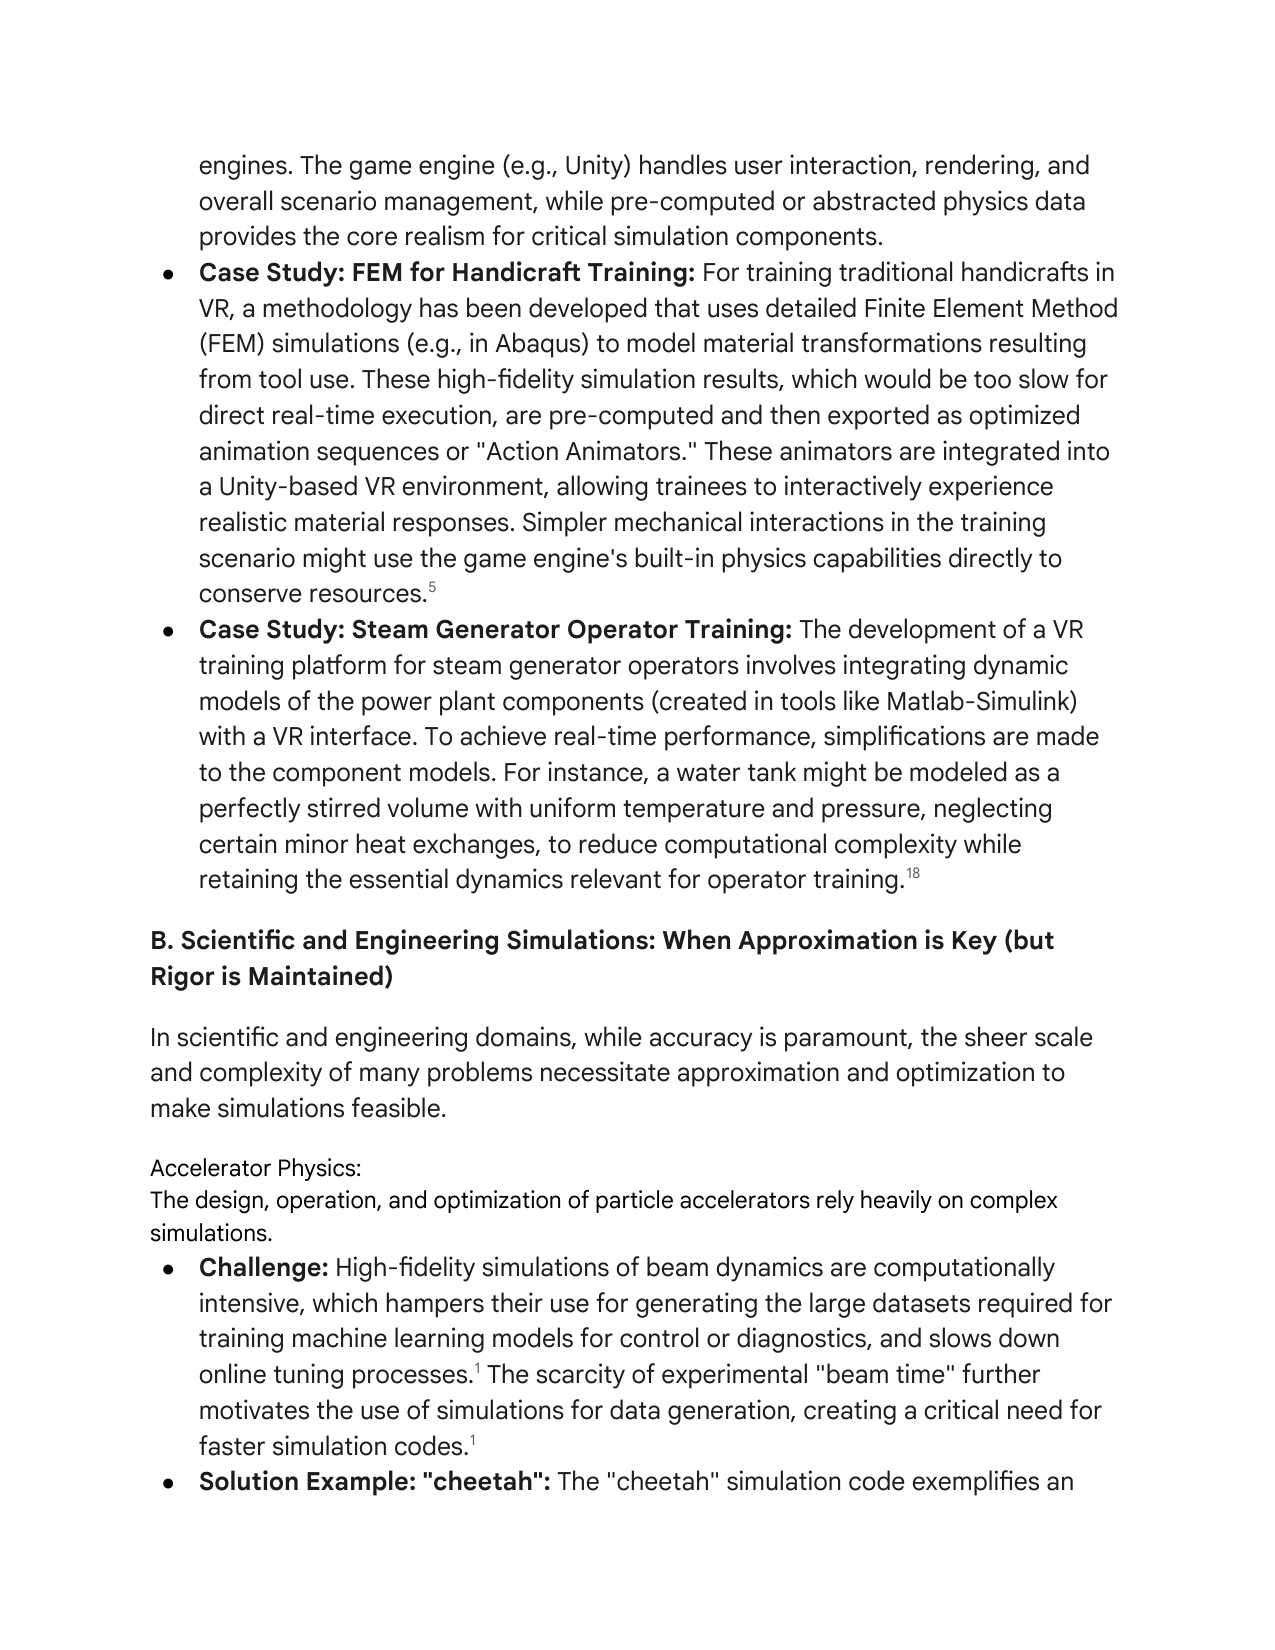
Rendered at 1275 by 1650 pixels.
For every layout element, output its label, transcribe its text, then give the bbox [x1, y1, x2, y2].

list Challenge: High-fidelity simulations of beam dynamics are computationally intensive, which hampers their use for generating the large datasets required for training machine learning models for control or diagnostics, and slows down online tuning processes.1 The scarcity of experimental "beam time" further motivates the use of simulations for data generation, creating a critical need for faster simulation codes.1 [161, 1252, 1125, 1462]
list Case Study: Steam Generator Operator Training: The development of a VR training platform for steam generator operators involves integrating dynamic models of the power plant components (created in tools like Matlab-Simulink) with a VR interface. To achieve real-time performance, simplifications are made to the component models. For instance, a water tank might be modeled as a perfectly stirred volume with uniform temperature and pressure, neglecting certain minor heat exchanges, to reduce computational complexity while retaining the essential dynamics relevant for operator training.18 [161, 614, 1125, 896]
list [161, 150, 1125, 253]
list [161, 1466, 1125, 1498]
text In scientific and engineering domains, while accuracy is paramount, the sheer scale and complexity of many problems necessitate approximation and optimization to make simulations feasible. [150, 1022, 1125, 1124]
text Accelerator Physics: [150, 1154, 1125, 1183]
text B. Scientific and Engineering Simulations: When Approximation is Key (but Rigor is Maintained) [150, 925, 1125, 992]
text The design, operation, and optimization of particle accelerators rely heavily on complex simulations. [150, 1187, 1125, 1248]
list Case Study: FEM for Handicraft Training: For training traditional handicrafts in VR, a methodology has been developed that uses detailed Finite Element Method (FEM) simulations (e.g., in Abaqus) to model material transformations resulting from tool use. These high-fidelity simulation results, which would be too slow for direct real-time execution, are pre-computed and then exported as optimized animation sequences or "Action Animators." These animators are integrated into a Unity-based VR environment, allowing trainees to interactively experience realistic material responses. Simpler mechanical interactions in the training scenario might use the game engine's built-in physics capabilities directly to conserve resources.5 [161, 257, 1125, 610]
